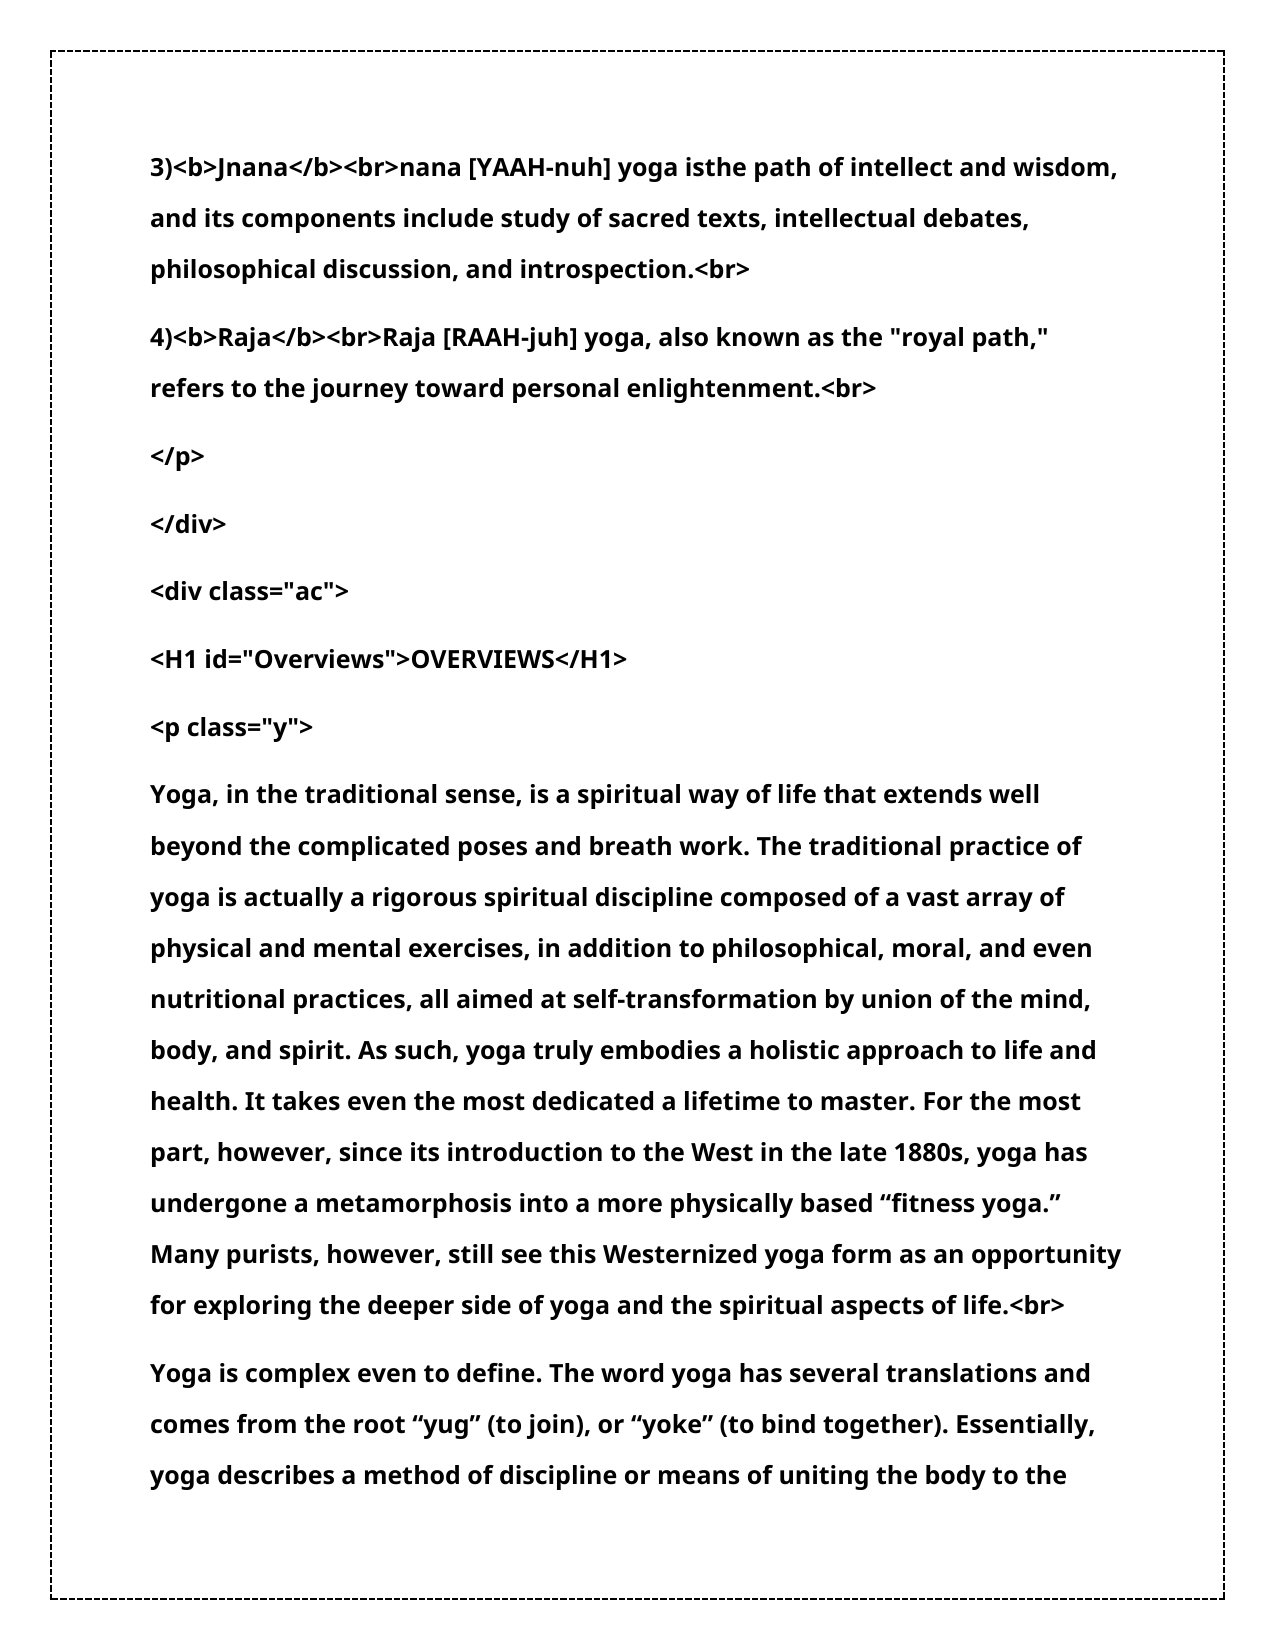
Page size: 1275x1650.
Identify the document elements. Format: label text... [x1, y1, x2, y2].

text 4)<b>Raja</b><br>Raja [RAAH-juh] yoga, also known as the "royal path," refers to the journey toward personal enlightenment.<br> [150, 320, 1125, 405]
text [150, 1355, 1125, 1491]
text <H1 id="Overviews">OVERVIEWS</H1> [150, 642, 1125, 676]
text <p class="y"> [150, 709, 1125, 743]
text </p> [150, 438, 1125, 473]
text Yoga, in the traditional sense, is a spiritual way of life that extends well beyond the complicated poses and breath work. The traditional practice of yoga is actually a rigorous spiritual discipline composed of a vast array of physical and mental exercises, in addition to philosophical, moral, and even nutritional practices, all aimed at self-transformation by union of the mind, body, and spirit. As such, yoga truly embodies a holistic approach to life and health. It takes even the most dedicated a lifetime to master. For the most part, however, since its introduction to the West in the late 1880s, yoga has undergone a metamorphosis into a more physically based “fitness yoga.” Many purists, however, still see this Westernized yoga form as an opportunity for exploring the deeper side of yoga and the spiritual aspects of life.<br> [150, 777, 1125, 1322]
text <div class="ac"> [150, 574, 1125, 608]
text 3)<b>Jnana</b><br>nana [YAAH-nuh] yoga isthe path of intellect and wisdom, and its components include study of sacred texts, intellectual debates, philosophical discussion, and introspection.<br> [150, 150, 1125, 286]
text </div> [150, 506, 1125, 540]
